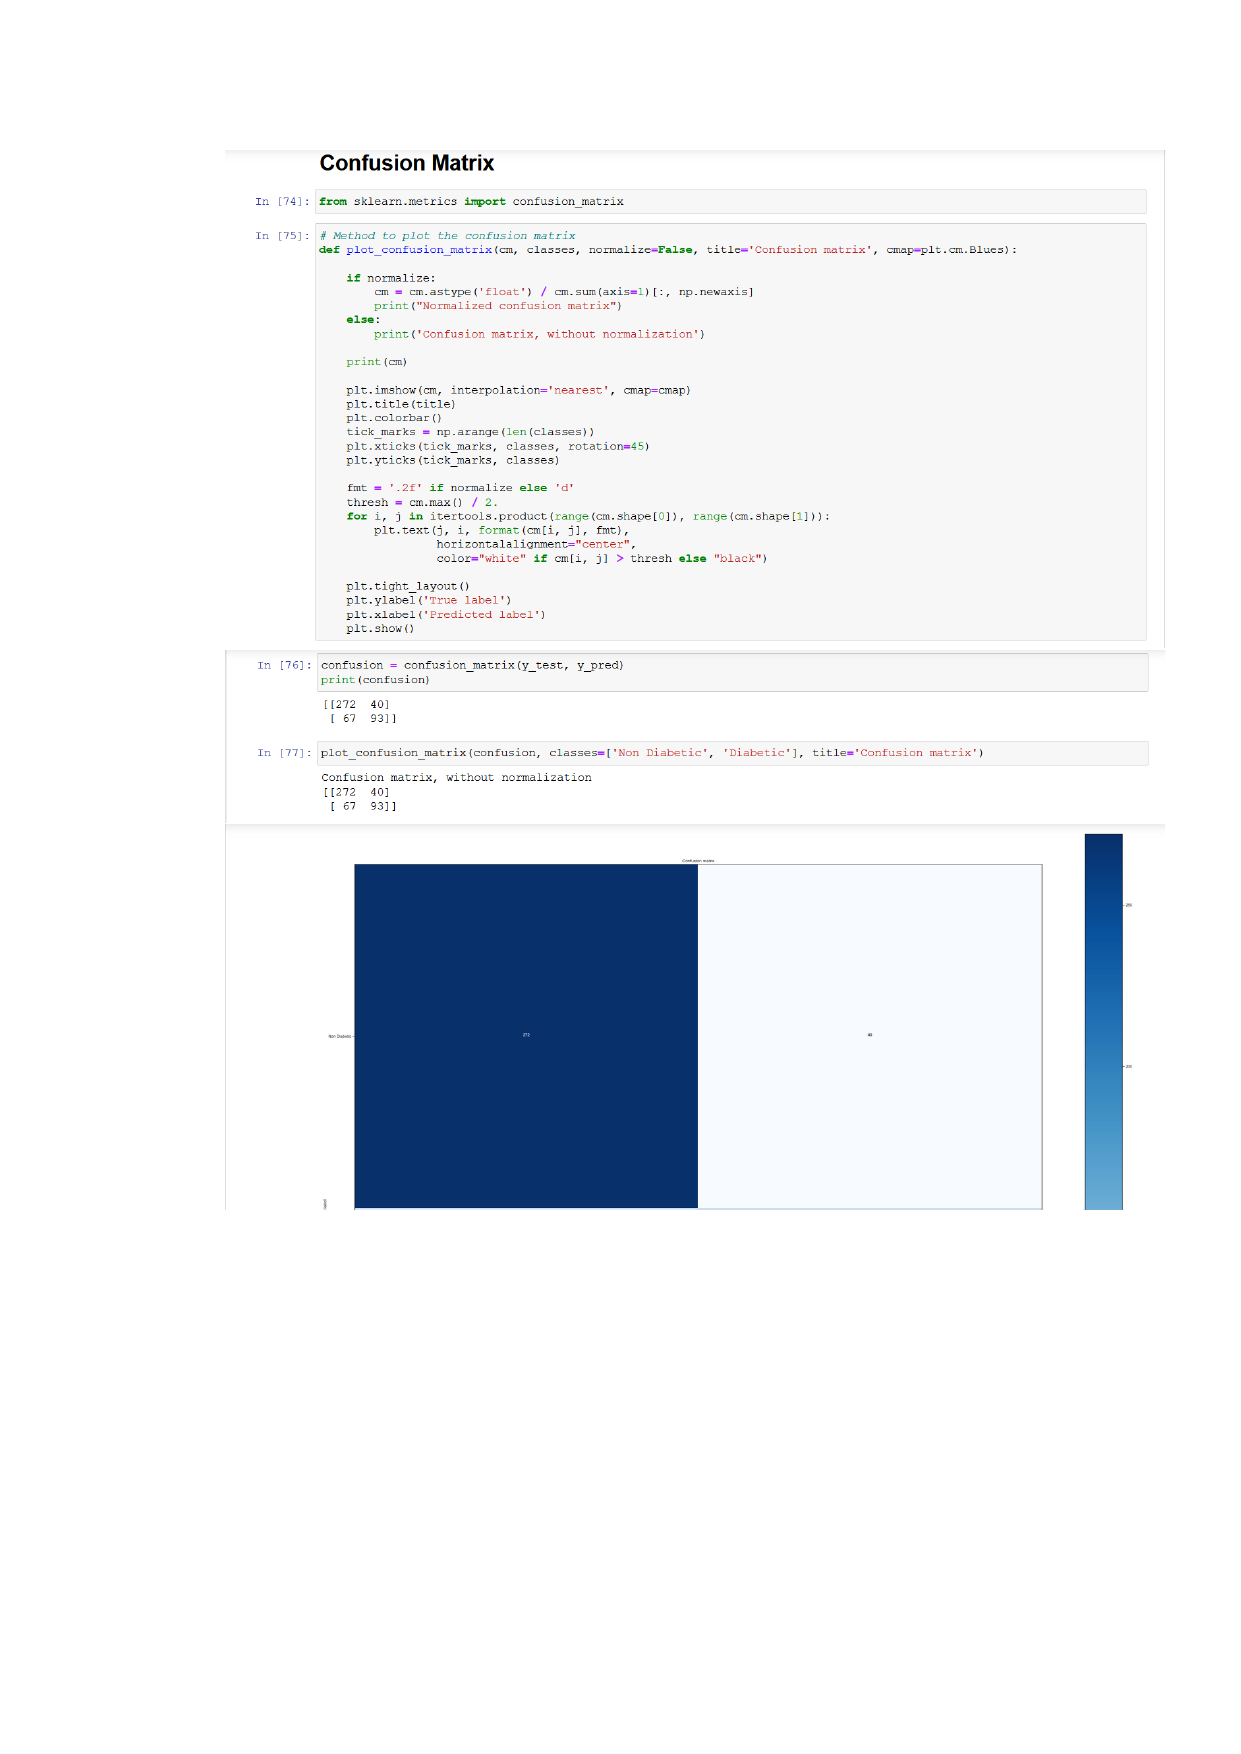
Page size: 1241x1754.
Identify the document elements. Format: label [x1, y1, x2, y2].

picture [225, 650, 1166, 823]
picture [225, 824, 1166, 1210]
picture [225, 150, 1166, 648]
